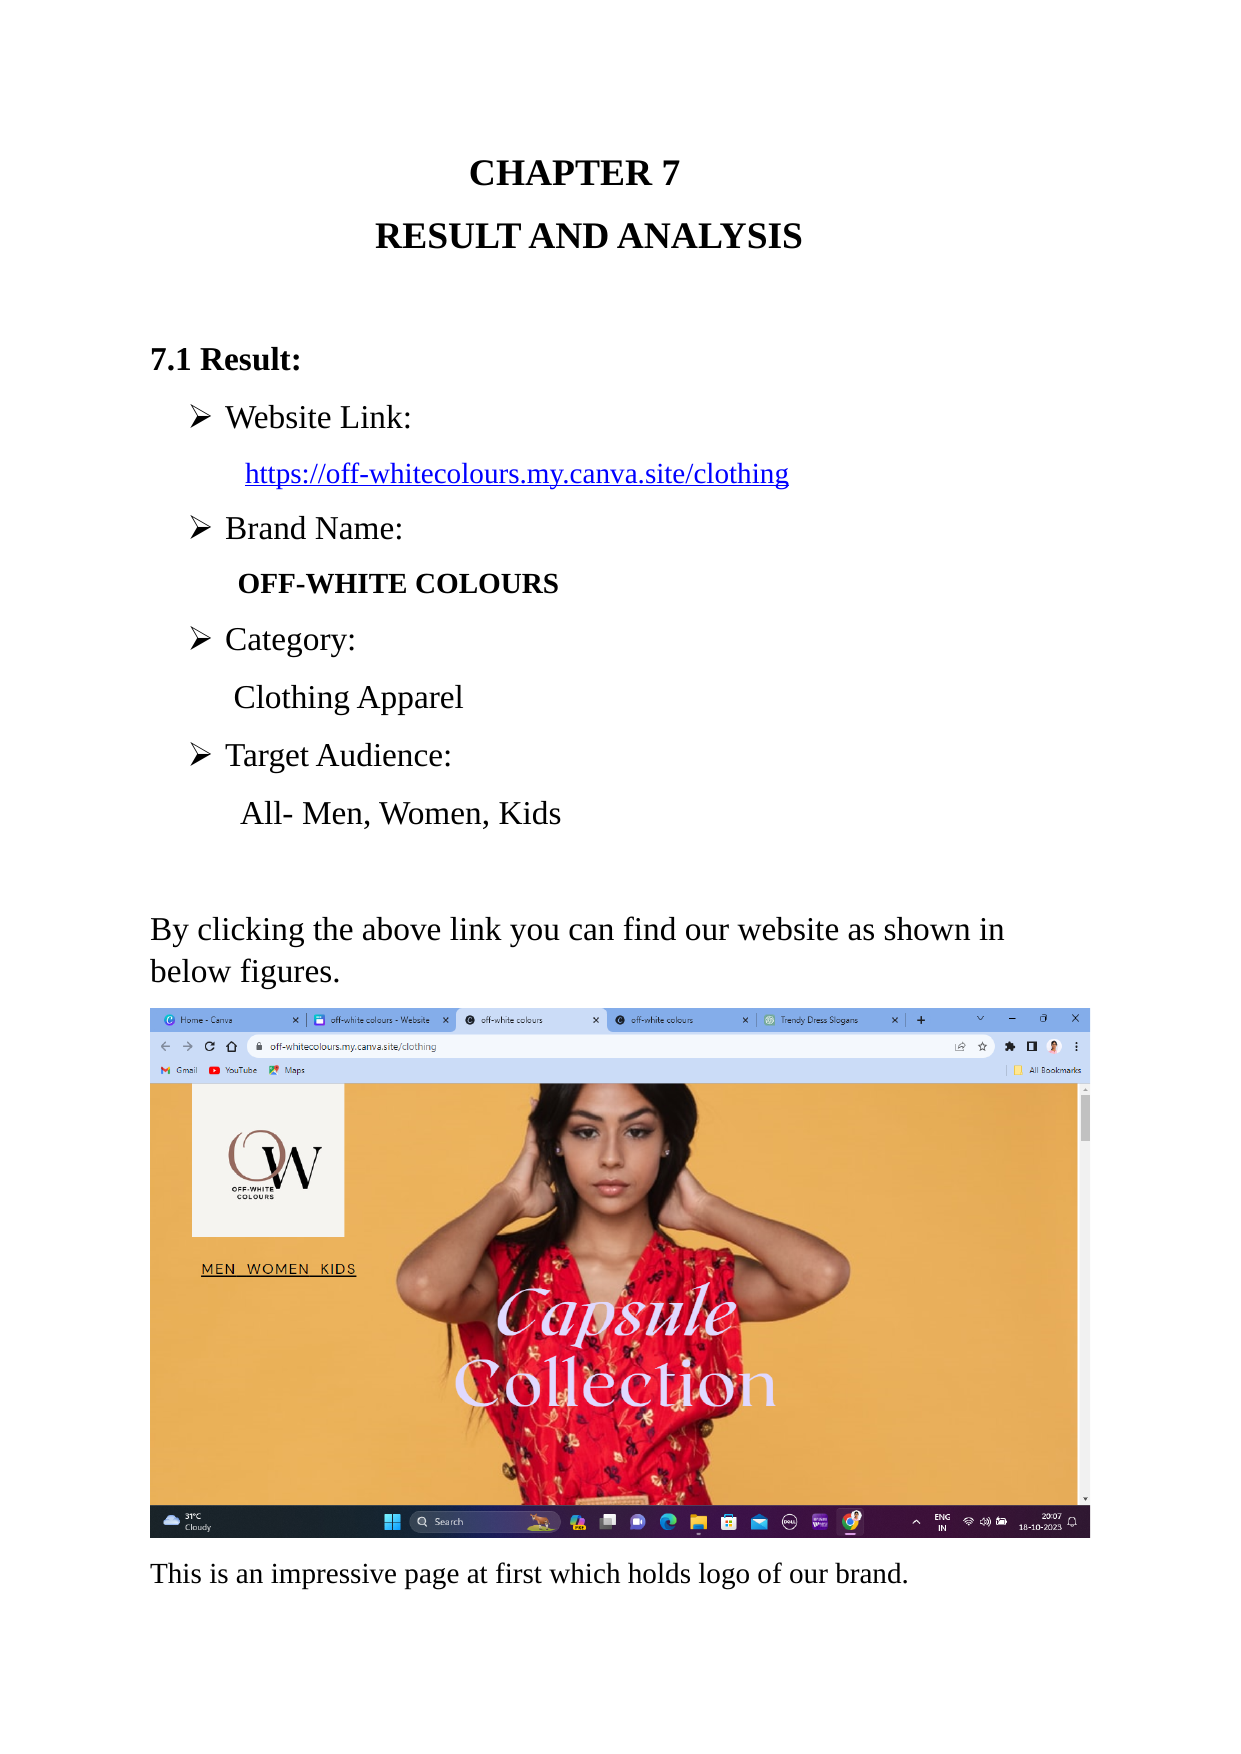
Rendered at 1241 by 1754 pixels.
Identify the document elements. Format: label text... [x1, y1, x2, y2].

text OFF-WHITE COLOURS [150, 567, 1090, 600]
text By clicking the above link you can find our website as shown in below figures. [150, 909, 1090, 989]
text https://off-whitecolours.my.canva.site/clothing [150, 456, 1090, 489]
text All- Men, Women, Kids [150, 793, 1090, 832]
picture [150, 1008, 1091, 1538]
list Website Link: [187, 398, 1090, 436]
list Target Audience: [187, 735, 1090, 774]
list Brand Name: [187, 508, 1090, 547]
text CHAPTER 7 [150, 150, 1090, 193]
text Clothing Apparel [150, 677, 1090, 716]
text RESULT AND ANALYSIS [150, 213, 1090, 256]
text 7.1 Result: [150, 340, 1090, 378]
text This is an impressive page at first which holds logo of our brand. [150, 1556, 1090, 1590]
list Category: [187, 619, 1090, 658]
